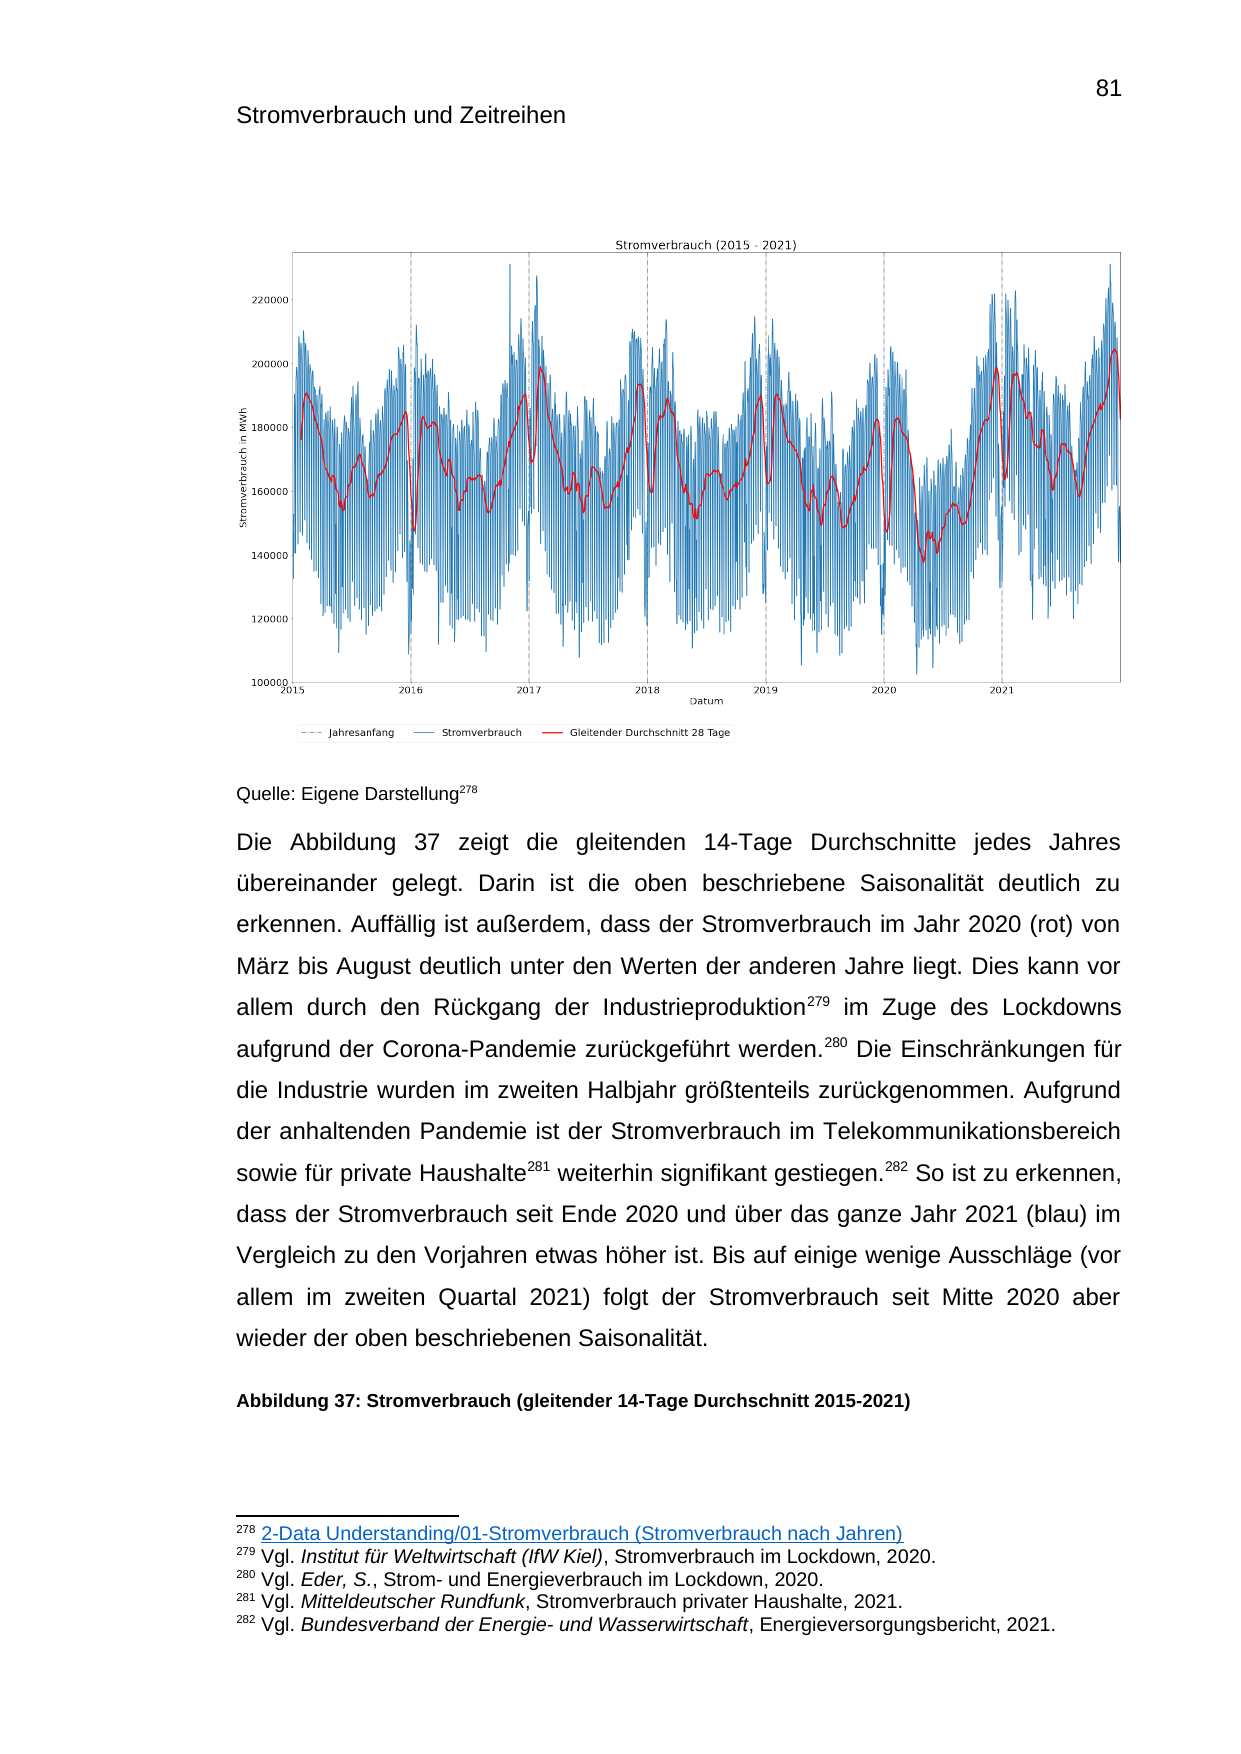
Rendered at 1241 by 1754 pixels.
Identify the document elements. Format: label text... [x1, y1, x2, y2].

text Die Abbildung 37 zeigt die gleitenden 14-Tage Durchschnitte jedes Jahres übereinander gelegt. Darin ist die oben beschriebene Saisonalität deutlich zu erkennen. Auffällig ist außerdem, dass der Stromverbrauch im Jahr 2020 (rot) von März bis August deutlich unter den Werten der anderen Jahre liegt. Dies kann vor allem durch den Rückgang der Industrieproduktion im Zuge des Lockdowns aufgrund der Corona-Pandemie zurückgeführt werden. Die Einschränkungen für die Industrie wurden im zweiten Halbjahr größtenteils zurückgenommen. Aufgrund der anhaltenden Pandemie ist der Stromverbrauch im Telekommunikationsbereich sowie für private Haushalte weiterhin signifikant gestiegen. So ist zu erkennen, dass der Stromverbrauch seit Ende 2020 und über das ganze Jahr 2021 (blau) im Vergleich zu den Vorjahren etwas höher ist. Bis auf einige wenige Ausschläge (vor allem im zweiten Quartal 2021) folgt der Stromverbrauch seit Mitte 2020 aber wieder der oben beschriebenen Saisonalität. [236, 828, 1122, 1352]
text Quelle: Eigene Darstellung [236, 783, 1122, 804]
picture [236, 236, 1123, 745]
text Abbildung 37: Stromverbrauch (gleitender 14-Tage Durchschnitt 2015-2021) [236, 1390, 1122, 1412]
